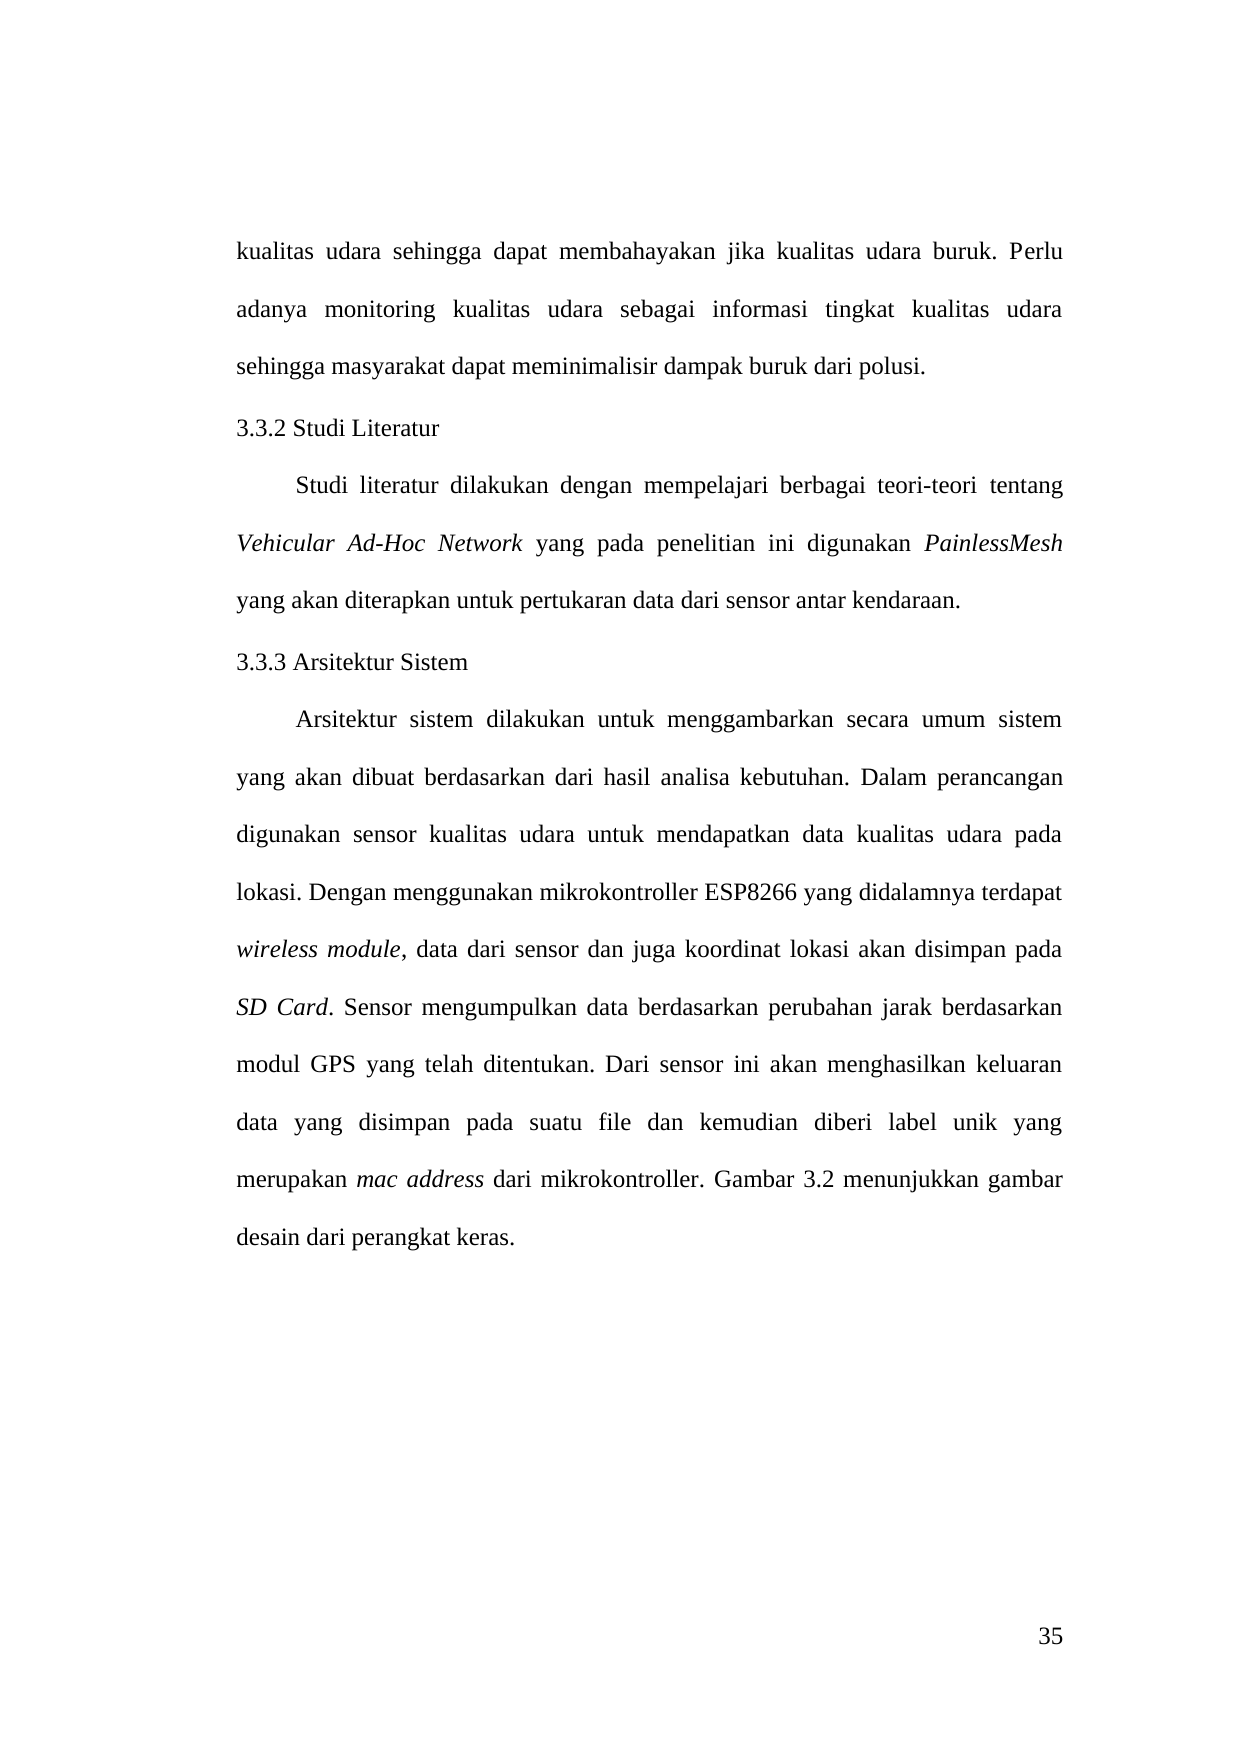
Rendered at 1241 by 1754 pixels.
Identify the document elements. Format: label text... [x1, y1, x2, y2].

text Arsitektur sistem dilakukan untuk menggambarkan secara umum sistem yang akan dibuat berdasarkan dari hasil analisa kebutuhan. Dalam perancangan digunakan sensor kualitas udara untuk mendapatkan data kualitas udara pada lokasi. Dengan menggunakan mikrokontroller ESP8266 yang didalamnya terdapat wireless module, data dari sensor dan juga koordinat lokasi akan disimpan pada SD Card. Sensor mengumpulkan data berdasarkan perubahan jarak berdasarkan modul GPS yang telah ditentukan. Dari sensor ini akan menghasilkan keluaran data yang disimpan pada suatu file dan kemudian diberi label unik yang merupakan mac address dari mikrokontroller. Gambar 3.2 menunjukkan gambar desain dari perangkat keras. [236, 704, 1063, 1251]
subtitle 3.3.3 Arsitektur Sistem [236, 647, 1063, 676]
subtitle 3.3.2 Studi Literatur [236, 413, 1063, 442]
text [236, 236, 1063, 380]
text Studi literatur dilakukan dengan mempelajari berbagai teori-teori tentang Vehicular Ad-Hoc Network yang pada penelitian ini digunakan PainlessMesh yang akan diterapkan untuk pertukaran data dari sensor antar kendaraan. [236, 470, 1063, 614]
